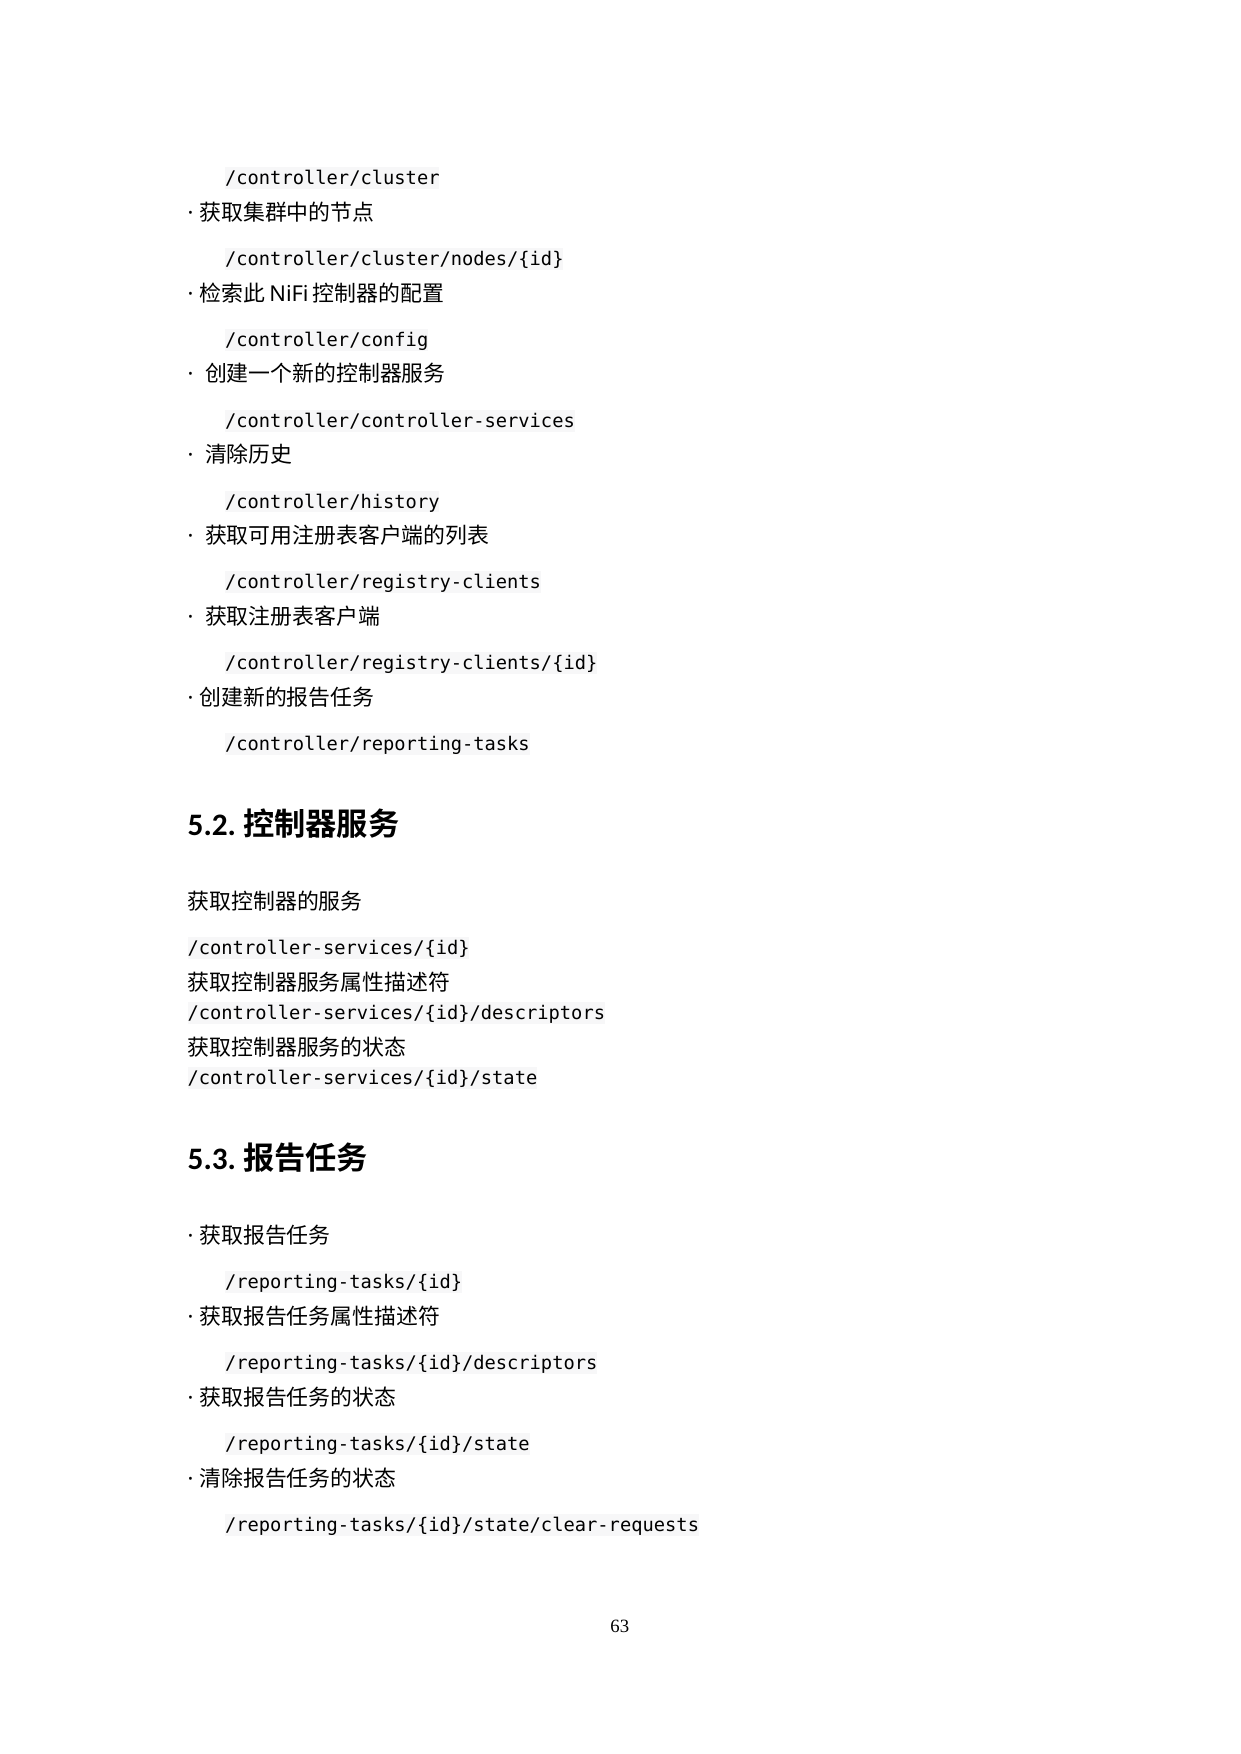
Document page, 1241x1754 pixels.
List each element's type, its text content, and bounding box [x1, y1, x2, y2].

text /controller/controller-services [187, 404, 1053, 437]
text · 获取报告任务的状态 [187, 1379, 1053, 1412]
text /reporting-tasks/{id}/descriptors [187, 1347, 1053, 1379]
text /controller/cluster/nodes/{id} [187, 243, 1053, 275]
text · 检索此NiFi控制器的配置 [187, 275, 1053, 308]
text · 获取报告任务 [187, 1218, 1053, 1250]
text · 清除历史 [187, 437, 1053, 469]
text /controller/registry-clients/{id} [187, 647, 1053, 679]
text /controller/config [187, 324, 1053, 356]
text /controller-services/{id} [187, 932, 1053, 964]
text · 清除报告任务的状态 [187, 1460, 1053, 1493]
text · 创建一个新的控制器服务 [187, 356, 1053, 389]
text 获取控制器的服务 [187, 884, 1053, 916]
text /reporting-tasks/{id}/state/clear-requests [187, 1509, 1053, 1541]
text /controller/cluster [187, 162, 1053, 194]
subtitle 5.3. 报告任务 [187, 1124, 1053, 1189]
text · 创建新的报告任务 [187, 679, 1053, 712]
text /reporting-tasks/{id} [187, 1266, 1053, 1299]
text · 获取报告任务属性描述符 [187, 1299, 1053, 1331]
text /reporting-tasks/{id}/state [187, 1428, 1053, 1460]
subtitle 5.2. 控制器服务 [187, 789, 1053, 854]
text · 获取集群中的节点 [187, 194, 1053, 227]
text 获取控制器服务的状态 /controller-services/{id}/state [187, 1029, 1053, 1094]
text · 获取可用注册表客户端的列表 [187, 518, 1053, 550]
text /controller/registry-clients [187, 566, 1053, 599]
text /controller/reporting-tasks [187, 728, 1053, 760]
text /controller/history [187, 485, 1053, 518]
text 获取控制器服务属性描述符 /controller-services/{id}/descriptors [187, 964, 1053, 1029]
text · 获取注册表客户端 [187, 599, 1053, 631]
